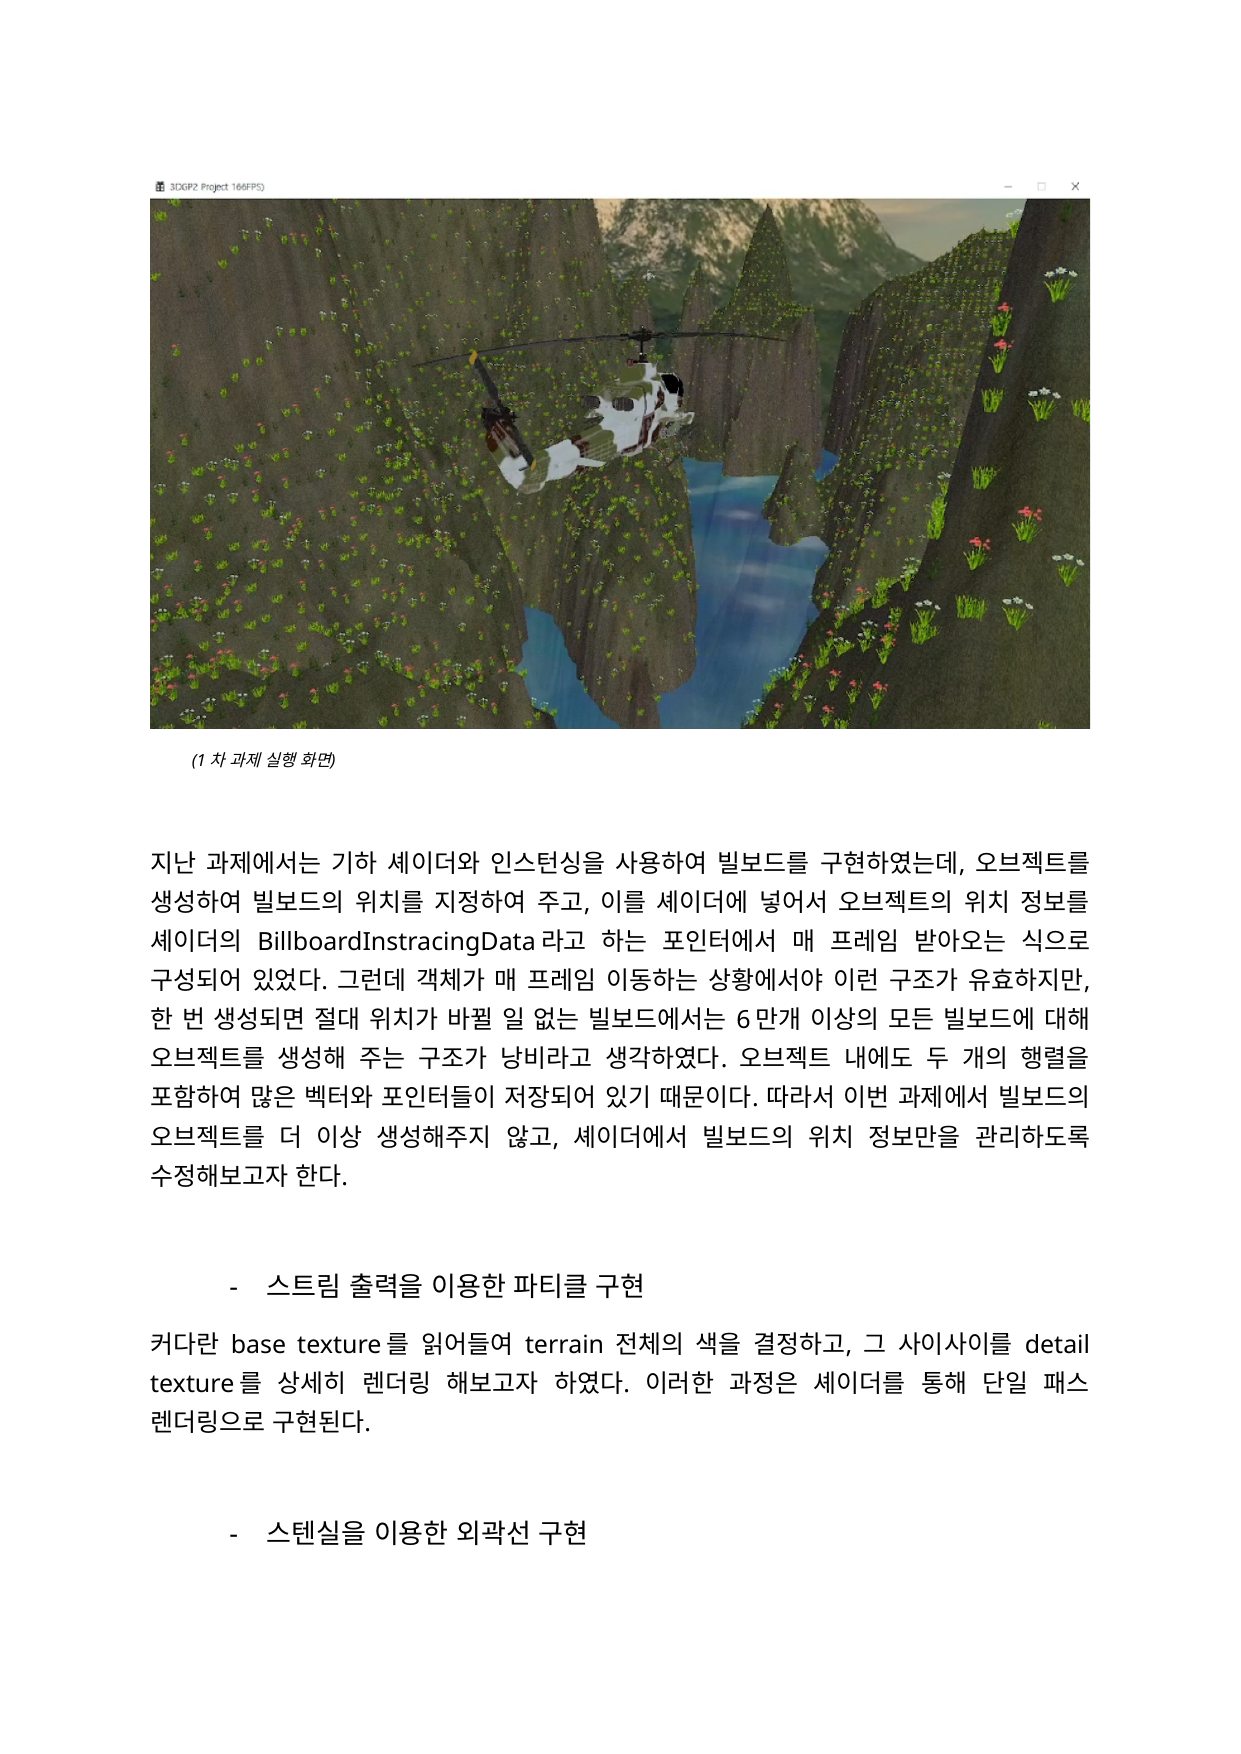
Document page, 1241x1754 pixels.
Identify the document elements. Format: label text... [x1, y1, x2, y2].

picture [150, 177, 1091, 729]
text 지난 과제에서는 기하 셰이더와 인스턴싱을 사용하여 빌보드를 구현하였는데, 오브젝트를 생성하여 빌보드의 위치를 지정하여 주고, 이를 셰이더에 넣어서 오브젝트의 위치 정보를 셰이더의 BillboardInstracingData라고 하는 포인터에서 매 프레임 받아오는 식으로 구성되어 있었다. 그런데 객체가 매 프레임 이동하는 상황에서야 이런 구조가 유효하지만, 한 번 생성되면 절대 위치가 바뀔 일 없는 빌보드에서는 6만개 이상의 모든 빌보드에 대해 오브젝트를 생성해 주는 구조가 낭비라고 생각하였다. 오브젝트 내에도 두 개의 행렬을 포함하여 많은 벡터와 포인터들이 저장되어 있기 때문이다. 따라서 이번 과제에서 빌보드의 오브젝트를 더 이상 생성해주지 않고, 셰이더에서 빌보드의 위치 정보만을 관리하도록 수정해보고자 한다. [150, 843, 1090, 1192]
text 커다란 base texture를 읽어들여 terrain 전체의 색을 결정하고, 그 사이사이를 detail texture를 상세히 렌더링 해보고자 하였다. 이러한 과정은 셰이더를 통해 단일 패스 렌더링으로 구현된다. [150, 1324, 1090, 1439]
text (1차 과제 실행 화면) [192, 747, 1090, 772]
list 스트림 출력을 이용한 파티클 구현 [229, 1265, 1090, 1304]
list 스텐실을 이용한 외곽선 구현 [229, 1512, 1090, 1551]
